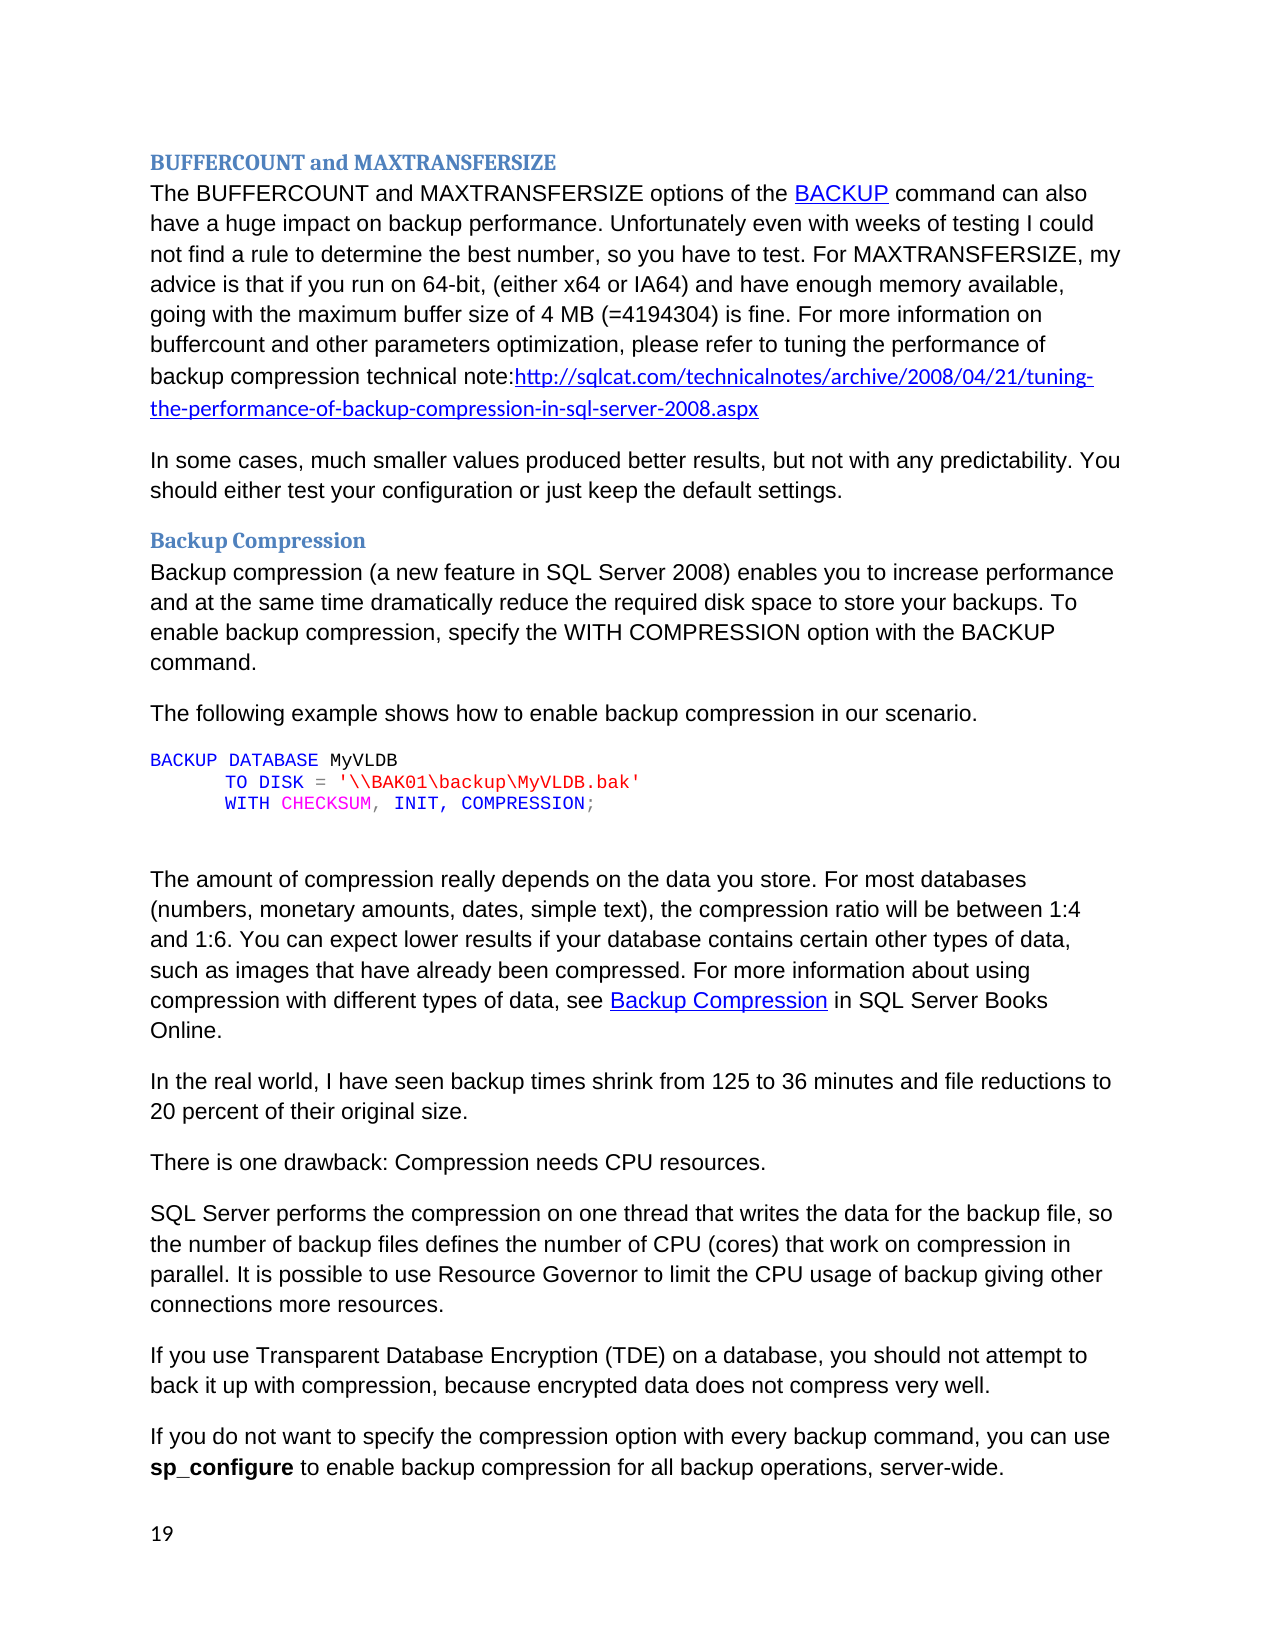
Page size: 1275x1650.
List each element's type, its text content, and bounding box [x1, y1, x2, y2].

text Backup compression (a new feature in SQL Server 2008) enables you to increase performance and at the same time dramatically reduce the required disk space to store your backups. To enable backup compression, specify the WITH COMPRESSION option with the BACKUP command. [150, 558, 1125, 675]
text SQL Server performs the compression on one thread that writes the data for the backup file, so the number of backup files defines the number of CPU (cores) that work on compression in parallel. It is possible to use Resource Governor to limit the CPU usage of backup giving other connections more resources. [150, 1200, 1125, 1317]
text In the real world, I have seen backup times shrink from 125 to 36 minutes and file reductions to 20 percent of their original size. [150, 1068, 1125, 1124]
text If you use Transparent Database Encryption (TDE) on a database, you should not attempt to back it up with compression, because encrypted data does not compress very well. [150, 1342, 1125, 1398]
text WITH CHECKSUM, INIT, COMPRESSION; [150, 794, 1125, 815]
text In some cases, much smaller values produced better results, but not with any predictability. You should either test your configuration or just keep the default settings. [150, 447, 1125, 503]
text The following example shows how to enable backup compression in our scenario. [150, 700, 1125, 726]
subtitle BUFFERCOUNT and MAXTRANSFERSIZE [150, 150, 1125, 176]
subtitle Backup Compression [150, 528, 1125, 554]
text The BUFFERCOUNT and MAXTRANSFERSIZE options of the BACKUP command can also have a huge impact on backup performance. Unfortunately even with weeks of testing I could not find a rule to determine the best number, so you have to test. For MAXTRANSFERSIZE, my advice is that if you run on 64-bit, (either x64 or IA64) and have enough memory available, going with the maximum buffer size of 4 MB (=4194304) is fine. For more information on buffercount and other parameters optimization, please refer to tuning the performance of backup compression technical note:http://sqlcat.com/technicalnotes/archive/2008/04/21/tuning-the-performance-of-backup-compression-in-sql-server-2008.aspx [150, 180, 1125, 422]
text BACKUP DATABASE MyVLDB [150, 751, 1125, 772]
text The amount of compression really depends on the data you store. For most databases (numbers, monetary amounts, dates, simple text), the compression ratio will be between 1:4 and 1:6. You can expect lower results if your database contains certain other types of data, such as images that have already been compressed. For more information about using compression with different types of data, see Backup Compression in SQL Server Books Online. [150, 866, 1125, 1043]
text TO DISK = '\\BAK01\backup\MyVLDB.bak' [150, 772, 1125, 794]
text There is one drawback: Compression needs CPU resources. [150, 1149, 1125, 1176]
text If you do not want to specify the compression option with every backup command, you can use sp_configure to enable backup compression for all backup operations, server-wide. [150, 1423, 1125, 1480]
